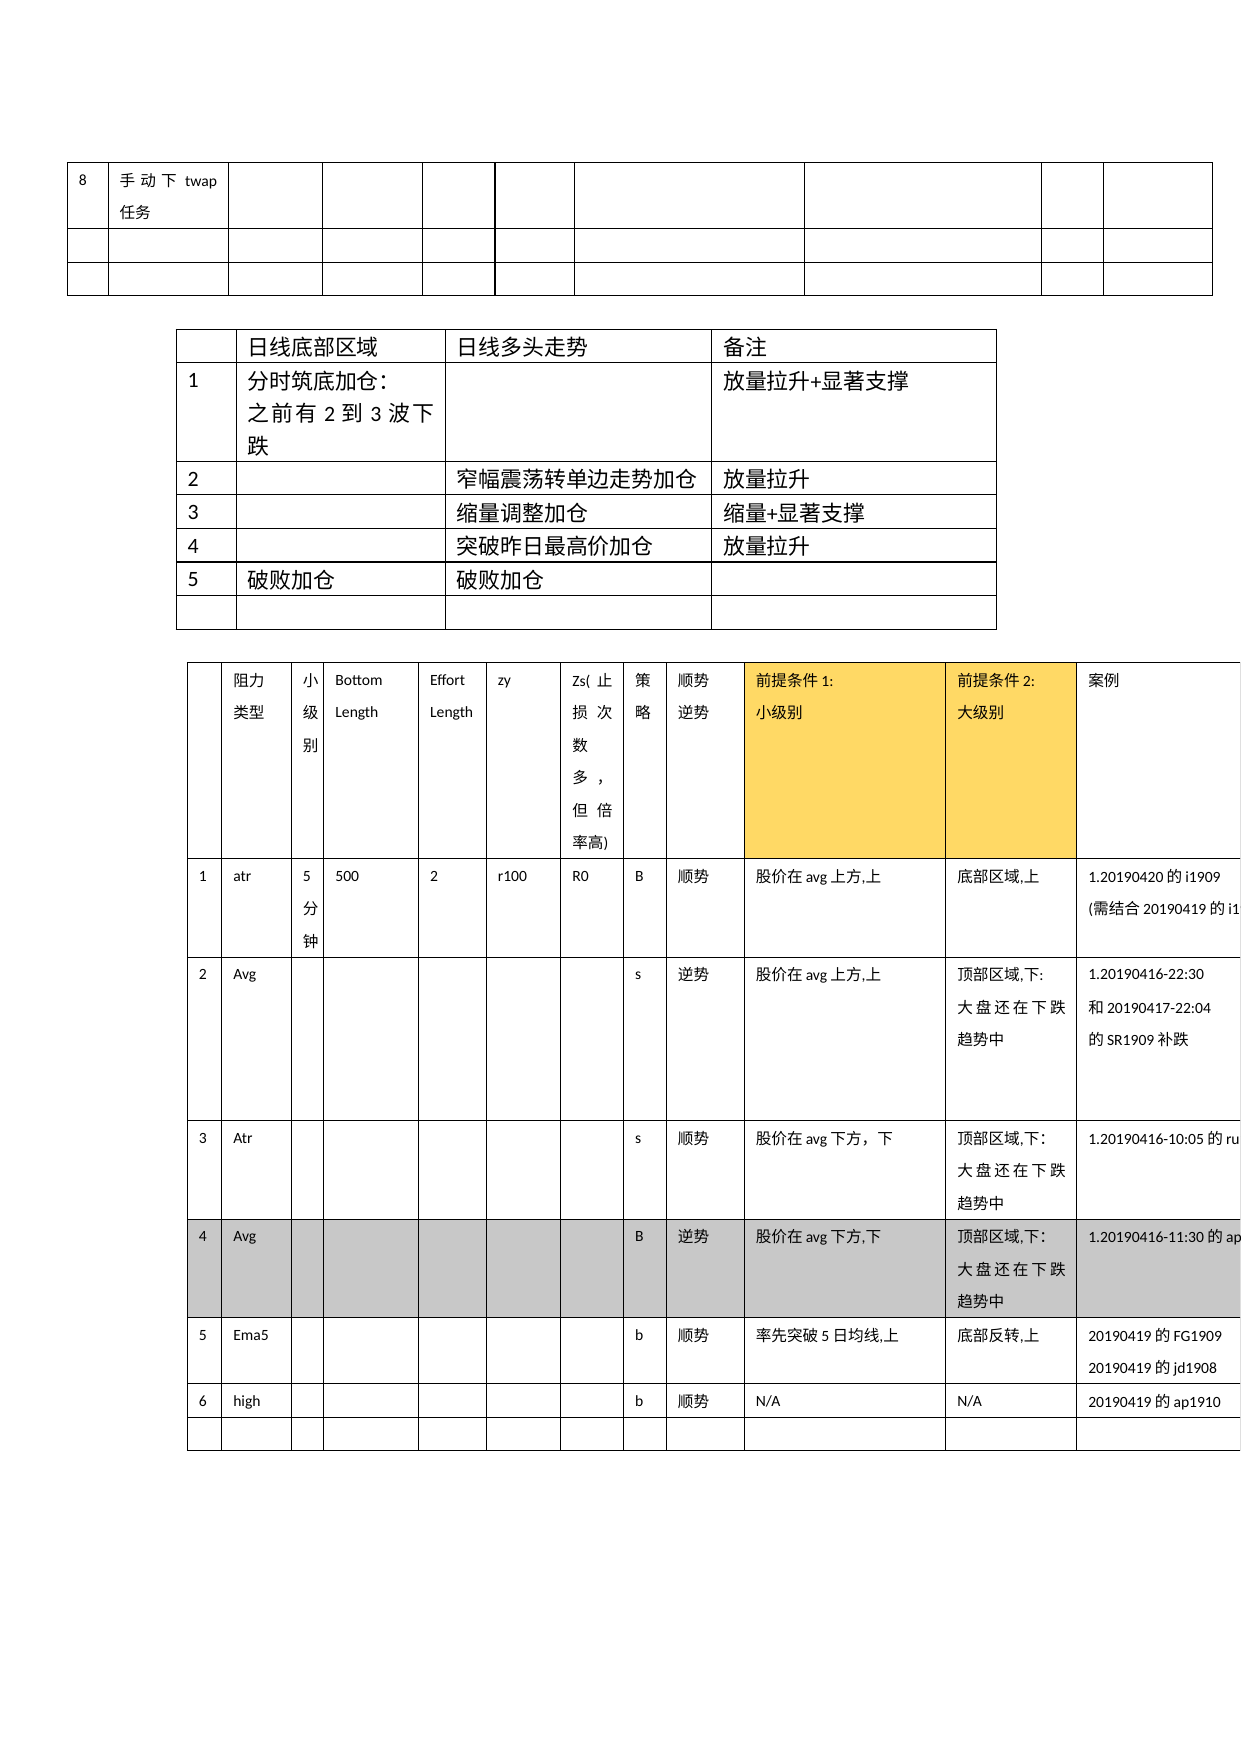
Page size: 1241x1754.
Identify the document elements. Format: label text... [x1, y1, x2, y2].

table_cell B [624, 1220, 666, 1317]
table_cell 20190419的FG1909 20190419的jd1908 [1077, 1318, 1240, 1383]
table_cell 窄幅震荡转单边走势加仓 [446, 462, 711, 494]
table_cell [188, 1418, 221, 1450]
table_cell [1042, 263, 1103, 295]
table_cell [805, 263, 1041, 295]
table_cell 底部区域,上 [946, 859, 1076, 957]
table_cell 20190419的ap1910 [1077, 1384, 1240, 1417]
table_header 前提条件1: 小级别 [745, 663, 945, 858]
table_header 小级别 [292, 663, 323, 858]
table_cell atr [222, 859, 291, 957]
table_cell 2 [188, 958, 221, 1120]
table_header 案例 [1077, 663, 1240, 858]
table_cell 4 [177, 529, 236, 561]
table_header [177, 330, 236, 362]
table_cell [292, 1418, 323, 1450]
table_cell [624, 1418, 666, 1450]
table_cell 顶部区域,下: 大盘还在下跌趋势中 [946, 958, 1076, 1120]
table_cell [323, 163, 422, 228]
table_cell [1077, 1418, 1240, 1450]
table_cell 股价在avg下方，下 [745, 1121, 945, 1219]
table_cell 破败加仓 [237, 563, 445, 595]
table_cell [805, 229, 1041, 262]
table_cell [487, 1220, 560, 1317]
table_cell [323, 263, 422, 295]
table_cell [324, 1384, 418, 1417]
table_cell [712, 563, 996, 595]
table_cell 8 [68, 163, 108, 228]
table_cell [561, 1220, 623, 1317]
table_cell [324, 958, 418, 1120]
table_cell 1.20190416-22:30 和20190417-22:04 的SR1909补跌 [1077, 958, 1240, 1120]
table_cell 2 [177, 462, 236, 494]
table_cell [487, 1318, 560, 1383]
table_cell 顶部区域,下： 大盘还在下跌趋势中 [946, 1121, 1076, 1219]
table_cell b [624, 1384, 666, 1417]
table_cell [323, 229, 422, 262]
table_cell [419, 958, 486, 1120]
table_cell 放量拉升 [712, 462, 996, 494]
table_cell [745, 1418, 945, 1450]
table_cell 缩量+显著支撑 [712, 495, 996, 528]
table_header Zs(止损次数多，但倍率高) [561, 663, 623, 858]
table_cell high [222, 1384, 291, 1417]
table_cell 顶部区域,下： 大盘还在下跌趋势中 [946, 1220, 1076, 1317]
table_cell [423, 229, 494, 262]
table_cell [292, 1318, 323, 1383]
table_cell 逆势 [667, 1220, 744, 1317]
table_cell 分时筑底加仓： 之前有2到3波下跌 [237, 363, 445, 461]
table_cell 2 [419, 859, 486, 957]
table_cell [712, 596, 996, 628]
table_cell 股价在avg上方,上 [745, 859, 945, 957]
table_cell 5 [188, 1318, 221, 1383]
table_cell [292, 1121, 323, 1219]
table_cell r100 [487, 859, 560, 957]
table_cell [561, 1318, 623, 1383]
table_cell [229, 163, 322, 228]
table_cell [419, 1318, 486, 1383]
table_cell B [624, 859, 666, 957]
table_cell 缩量调整加仓 [446, 495, 711, 528]
table_cell [324, 1318, 418, 1383]
table_cell 股价在avg下方,下 [745, 1220, 945, 1317]
table_cell [237, 495, 445, 528]
table_cell [487, 1121, 560, 1219]
table_cell [109, 229, 228, 262]
table_cell 顺势 [667, 1318, 744, 1383]
table_cell Avg [222, 958, 291, 1120]
table_cell 3 [188, 1121, 221, 1219]
table_cell [446, 363, 711, 461]
table_cell [109, 263, 228, 295]
table_cell [229, 263, 322, 295]
table_cell [561, 958, 623, 1120]
table_cell N/A [745, 1384, 945, 1417]
table_cell 1.20190416-10:05的ru1909 [1077, 1121, 1240, 1219]
table_cell [1042, 229, 1103, 262]
table_cell N/A [946, 1384, 1076, 1417]
table_cell 底部反转,上 [946, 1318, 1076, 1383]
table_cell [419, 1220, 486, 1317]
table_cell s [624, 1121, 666, 1219]
table_cell 1.20190416-11:30的ap1910 [1077, 1220, 1240, 1317]
table_cell [423, 263, 494, 295]
table_cell Ema5 [222, 1318, 291, 1383]
table_header Bottom Length [324, 663, 418, 858]
table_header 日线底部区域 [237, 330, 445, 362]
table_cell [324, 1121, 418, 1219]
table_cell [1104, 163, 1212, 228]
table_header [188, 663, 221, 858]
table_cell [177, 596, 236, 628]
table_header 阻力 类型 [222, 663, 291, 858]
table_cell 4 [188, 1220, 221, 1317]
table_cell [229, 229, 322, 262]
table_cell [487, 958, 560, 1120]
table_cell 500 [324, 859, 418, 957]
table_cell [1104, 263, 1212, 295]
table_header 备注 [712, 330, 996, 362]
table_cell [419, 1418, 486, 1450]
table_cell [222, 1418, 291, 1450]
table_cell s [624, 958, 666, 1120]
table_cell 顺势 [667, 1384, 744, 1417]
table_cell 手动下twap任务 [109, 163, 228, 228]
table_cell [237, 462, 445, 494]
table_header 日线多头走势 [446, 330, 711, 362]
table_cell R0 [561, 859, 623, 957]
table_cell [561, 1418, 623, 1450]
table_cell [805, 163, 1041, 228]
table_cell 股价在avg上方,上 [745, 958, 945, 1120]
table_cell [292, 1384, 323, 1417]
table_cell [496, 229, 574, 262]
table_header 前提条件2: 大级别 [946, 663, 1076, 858]
table_cell [1104, 229, 1212, 262]
table_cell Avg [222, 1220, 291, 1317]
table_cell [292, 1220, 323, 1317]
table_cell [324, 1220, 418, 1317]
table_cell [446, 596, 711, 628]
table_cell [68, 229, 108, 262]
table_cell [419, 1121, 486, 1219]
table_cell [946, 1418, 1076, 1450]
table_cell 1 [188, 859, 221, 957]
table_cell 1.20190420的i1909 (需结合20190419的i1909） [1077, 859, 1240, 957]
table_cell [575, 263, 804, 295]
table_cell Atr [222, 1121, 291, 1219]
table_cell [1042, 163, 1103, 228]
table_cell 突破昨日最高价加仓 [446, 529, 711, 561]
table_cell 顺势 [667, 859, 744, 957]
table_header 顺势 逆势 [667, 663, 744, 858]
table_cell [324, 1418, 418, 1450]
table_cell [237, 596, 445, 628]
table_cell [575, 229, 804, 262]
table_cell 放量拉升+显著支撑 [712, 363, 996, 461]
table_cell [423, 163, 494, 228]
table_cell 率先突破5日均线,上 [745, 1318, 945, 1383]
table_header zy [487, 663, 560, 858]
table_cell 5 [177, 563, 236, 595]
table_cell [487, 1384, 560, 1417]
table_cell [496, 163, 574, 228]
table_header Effort Length [419, 663, 486, 858]
table_cell [292, 958, 323, 1120]
table_header 策略 [624, 663, 666, 858]
table_cell [575, 163, 804, 228]
table_cell [237, 529, 445, 561]
table_cell [561, 1121, 623, 1219]
table_cell [667, 1418, 744, 1450]
table_cell 5分钟 [292, 859, 323, 957]
table_cell 放量拉升 [712, 529, 996, 561]
table_cell b [624, 1318, 666, 1383]
table_cell [68, 263, 108, 295]
table_cell [487, 1418, 560, 1450]
table_cell 破败加仓 [446, 563, 711, 595]
table_cell 3 [177, 495, 236, 528]
table_cell 1 [177, 363, 236, 461]
table_cell 顺势 [667, 1121, 744, 1219]
table_cell 逆势 [667, 958, 744, 1120]
table_cell [419, 1384, 486, 1417]
table_cell 6 [188, 1384, 221, 1417]
table_cell [496, 263, 574, 295]
table_cell [561, 1384, 623, 1417]
